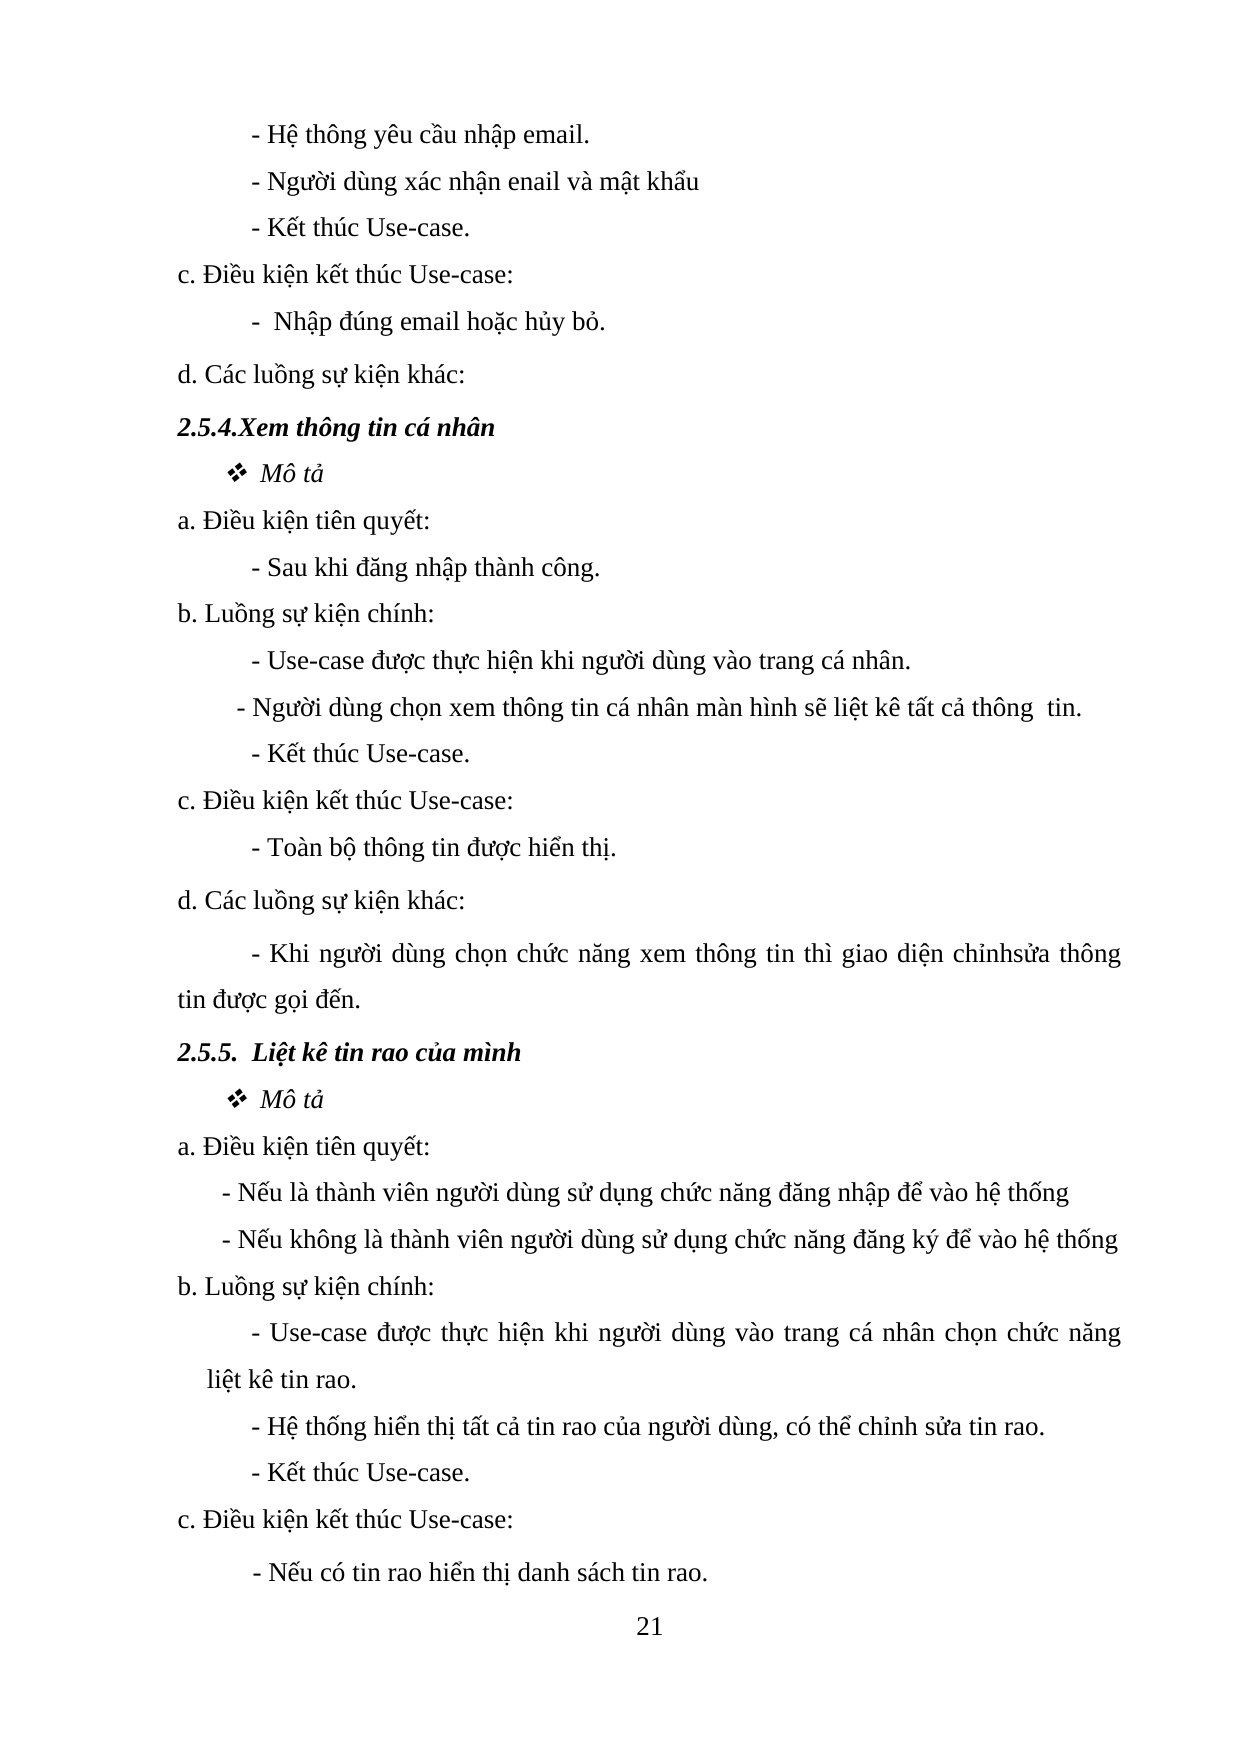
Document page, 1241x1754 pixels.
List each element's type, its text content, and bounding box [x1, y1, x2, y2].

list - Use-case được thực hiện khi người dùng vào trang cá nhân. [207, 644, 1122, 675]
text - Khi người dùng chọn chức năng xem thông tin thì giao diện chỉnhsửa thông tin được gọi đến. [177, 937, 1122, 1014]
list - Use-case được thực hiện khi người dùng vào trang cá nhân chọn chức năng liệt kê tin rao. [207, 1317, 1122, 1394]
list a. Điều kiện tiên quyết: [177, 1130, 1122, 1161]
list - Người dùng xác nhận enail và mật khẩu [207, 165, 1122, 196]
list - Sau khi đăng nhập thành công. [177, 551, 1122, 582]
text - Nếu có tin rao hiển thị danh sách tin rao. [252, 1556, 1122, 1587]
list 2.5.5. Liệt kê tin rao của mình [177, 1036, 1122, 1067]
list - Hệ thông yêu cầu nhập email. [207, 118, 1122, 149]
text d. Các luồng sự kiện khác: [177, 358, 1122, 389]
list c. Điều kiện kết thúc Use-case: [177, 258, 1122, 289]
list - Kết thúc Use-case. [207, 738, 1122, 769]
list c. Điều kiện kết thúc Use-case: [177, 784, 1122, 815]
list - Kết thúc Use-case. [207, 212, 1122, 243]
list c. Điều kiện kết thúc Use-case: [177, 1503, 1122, 1534]
list - Nếu không là thành viên người dùng sử dụng chức năng đăng ký để vào hệ thống [177, 1223, 1122, 1254]
list 2.5.4.Xem thông tin cá nhân [177, 411, 1122, 442]
list b. Luồng sự kiện chính: [177, 1270, 1122, 1301]
list - Kết thúc Use-case. [207, 1457, 1122, 1488]
list - Nhập đúng email hoặc hủy bỏ. [207, 305, 1122, 336]
list - Toàn bộ thông tin được hiển thị. [207, 831, 1122, 862]
list b. Luồng sự kiện chính: [177, 598, 1122, 629]
list - Hệ thống hiển thị tất cả tin rao của người dùng, có thể chỉnh sửa tin rao. [207, 1410, 1122, 1441]
list Mô tả [222, 457, 1122, 489]
list a. Điều kiện tiên quyết: [177, 504, 1122, 535]
list - Nếu là thành viên người dùng sử dụng chức năng đăng nhập để vào hệ thống [177, 1177, 1122, 1208]
text d. Các luồng sự kiện khác: [177, 884, 1122, 915]
list - Người dùng chọn xem thông tin cá nhân màn hình sẽ liệt kê tất cả thông tin. [192, 691, 1122, 722]
list Mô tả [222, 1083, 1122, 1114]
